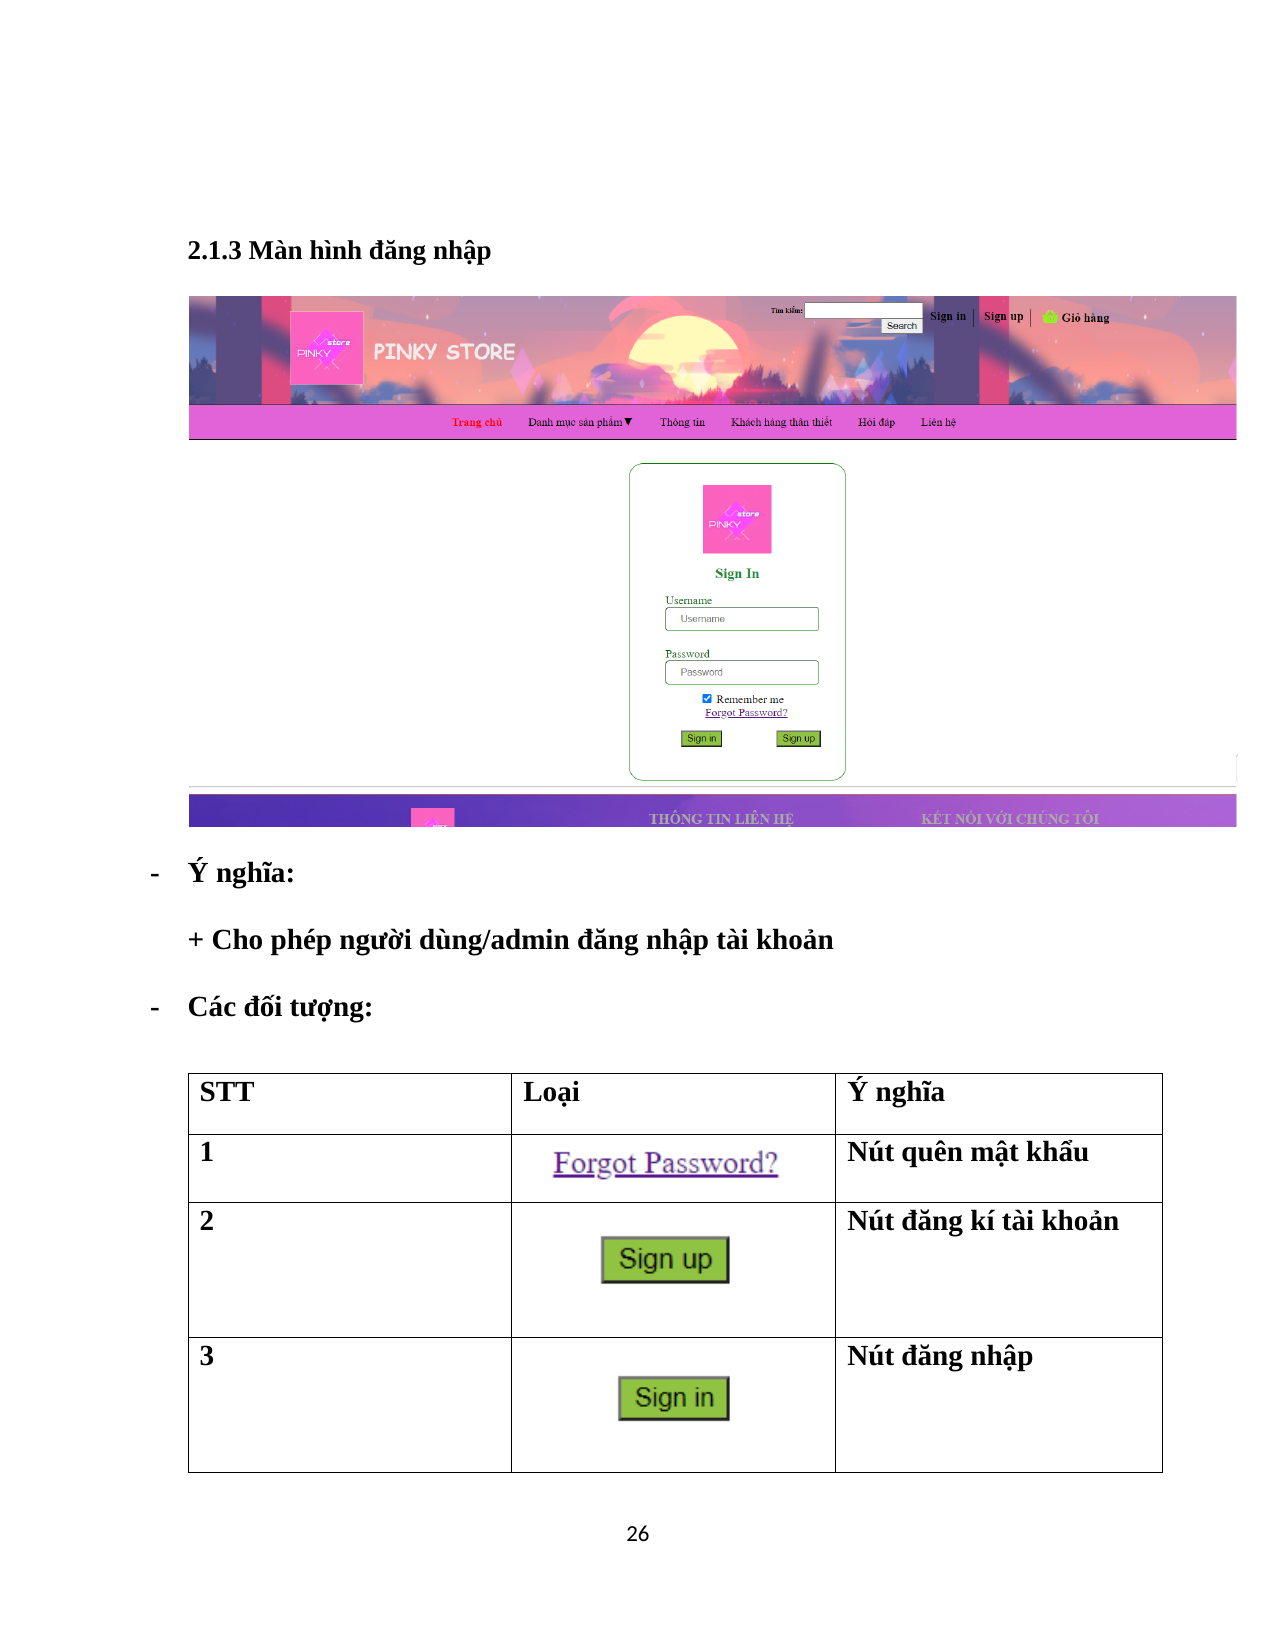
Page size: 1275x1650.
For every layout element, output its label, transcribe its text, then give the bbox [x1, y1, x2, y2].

list 2.1.3 Màn hình đăng nhập [187, 234, 1162, 265]
table_cell Nút đăng kí tài khoản [836, 1203, 1162, 1337]
list + Cho phép người dùng/admin đăng nhập tài khoản [187, 922, 1162, 955]
list Các đối tượng: [150, 989, 1162, 1022]
table_cell [512, 1135, 835, 1202]
picture [187, 296, 1238, 827]
table_cell 1 [189, 1135, 511, 1202]
table_cell [512, 1203, 835, 1337]
picture [540, 1146, 797, 1194]
table_cell Nút đăng nhập [836, 1338, 1162, 1472]
list Ý nghĩa: [150, 855, 1162, 888]
table_header Loại [512, 1074, 835, 1133]
picture [587, 1371, 752, 1434]
table_cell 2 [189, 1203, 511, 1337]
table_cell 3 [189, 1338, 511, 1472]
table_header Ý nghĩa [836, 1074, 1162, 1133]
picture [583, 1223, 750, 1301]
table_cell [512, 1338, 835, 1472]
table_header STT [189, 1074, 511, 1133]
table_cell Nút quên mật khẩu [836, 1135, 1162, 1202]
